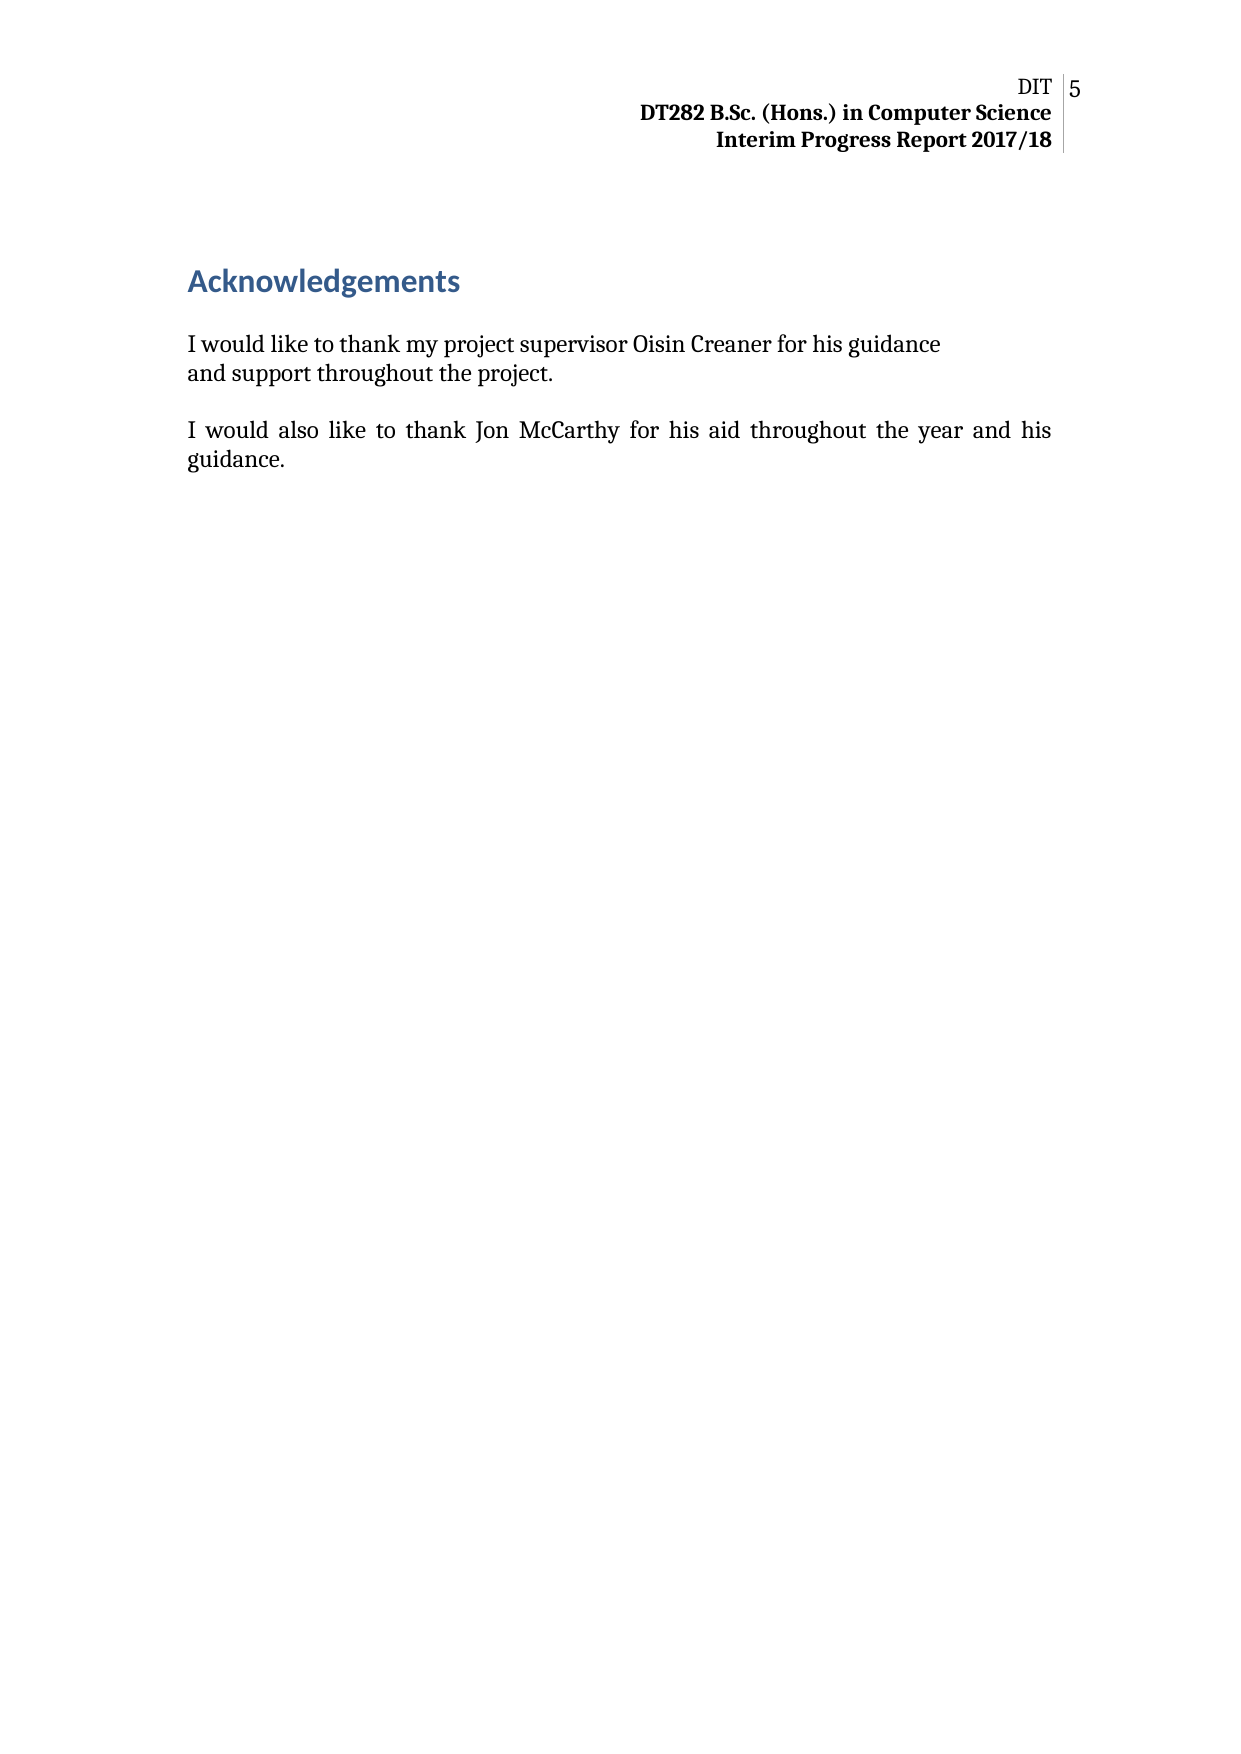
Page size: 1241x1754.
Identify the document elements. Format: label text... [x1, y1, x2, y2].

text and support throughout the project. [187, 358, 1053, 387]
subtitle Acknowledgements [187, 260, 1053, 301]
text I would like to thank my project supervisor Oisin Creaner for his guidance [187, 330, 1053, 358]
text I would also like to thank Jon McCarthy for his aid throughout the year and his guidance. [187, 416, 1053, 473]
